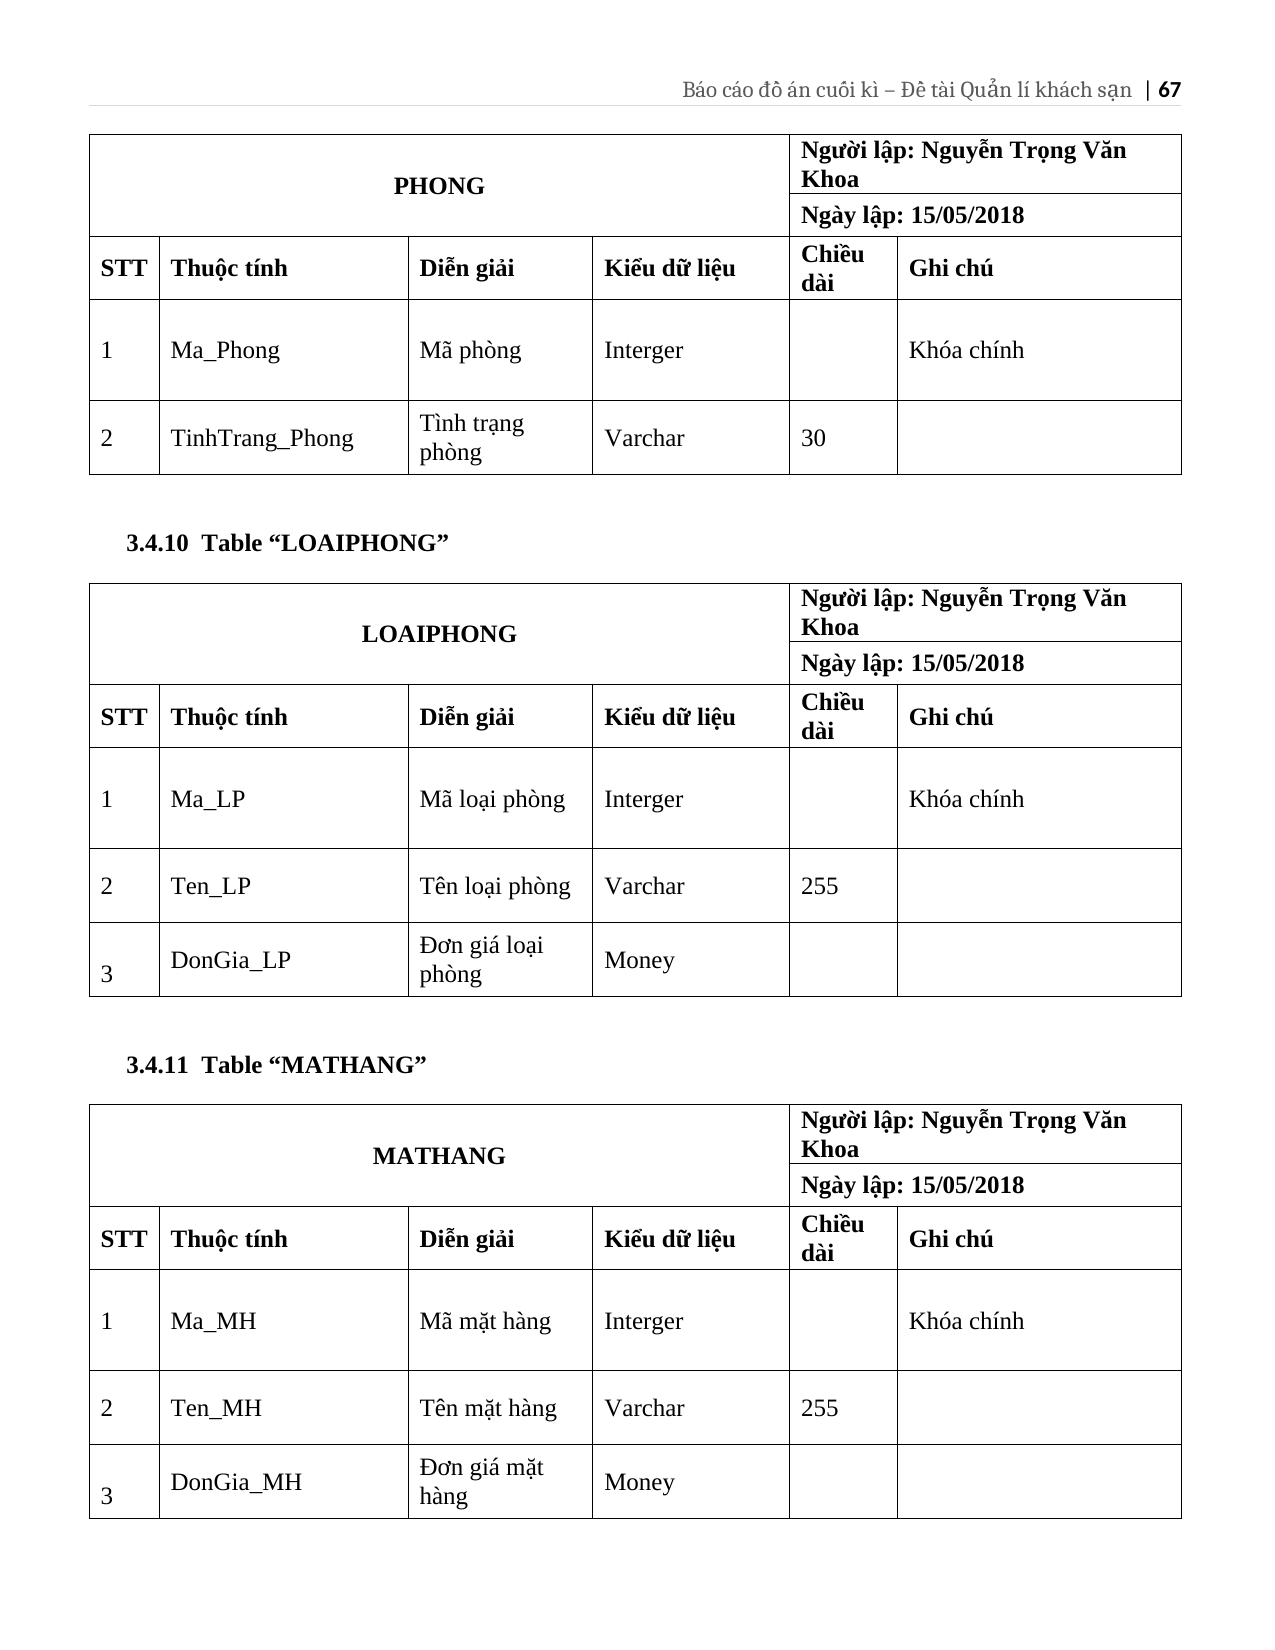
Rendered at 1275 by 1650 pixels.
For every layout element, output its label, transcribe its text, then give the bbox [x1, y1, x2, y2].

table_cell Ghi chú [898, 685, 1181, 747]
table_cell Chiều dài [790, 685, 897, 747]
table_cell Khóa chính [898, 1270, 1181, 1370]
table_header Người lập: Nguyễn Trọng Văn Khoa [790, 135, 1181, 193]
table_cell Thuộc tính [160, 237, 408, 299]
table_cell Money [593, 923, 789, 996]
list Table “MATHANG” [126, 1051, 1181, 1079]
table_cell 2 [90, 1371, 159, 1444]
table_cell [790, 923, 897, 996]
table_cell [898, 849, 1181, 922]
table_cell 1 [90, 1270, 159, 1370]
table_cell [898, 1445, 1181, 1518]
table_header Người lập: Nguyễn Trọng Văn Khoa [790, 1105, 1181, 1163]
table_cell Ten_MH [160, 1371, 408, 1444]
table_cell Kiểu dữ liệu [593, 237, 789, 299]
table_cell Ngày lập: 15/05/2018 [790, 1164, 1181, 1206]
table_cell Khóa chính [898, 300, 1181, 400]
table_cell Tên loại phòng [409, 849, 592, 922]
table_cell Ten_LP [160, 849, 408, 922]
list Table “LOAIPHONG” [126, 528, 1181, 557]
table_cell Diễn giải [409, 1207, 592, 1269]
table_cell Tình trạng phòng [409, 401, 592, 474]
table_cell Ghi chú [898, 237, 1181, 299]
table_cell [790, 1270, 897, 1370]
table_cell Varchar [593, 1371, 789, 1444]
table_cell [898, 401, 1181, 474]
table_cell [790, 1445, 897, 1518]
table_cell 255 [790, 849, 897, 922]
table_cell Money [593, 1445, 789, 1518]
table_cell Ngày lập: 15/05/2018 [790, 642, 1181, 684]
table_cell Interger [593, 748, 789, 848]
table_cell STT [90, 1207, 159, 1269]
table_cell Kiểu dữ liệu [593, 685, 789, 747]
table_cell Interger [593, 1270, 789, 1370]
table_cell 3 [90, 1445, 159, 1518]
table_cell 2 [90, 849, 159, 922]
table_cell [898, 1371, 1181, 1444]
table_cell [790, 748, 897, 848]
table_cell Chiều dài [790, 237, 897, 299]
table_header Người lập: Nguyễn Trọng Văn Khoa [790, 584, 1181, 641]
table_cell Chiều dài [790, 1207, 897, 1269]
table_cell Diễn giải [409, 685, 592, 747]
table_cell Kiểu dữ liệu [593, 1207, 789, 1269]
table_header LOAIPHONG [90, 584, 789, 684]
table_cell Khóa chính [898, 748, 1181, 848]
table_cell 30 [790, 401, 897, 474]
table_cell 255 [790, 1371, 897, 1444]
table_cell Ngày lập: 15/05/2018 [790, 194, 1181, 236]
table_cell Mã mặt hàng [409, 1270, 592, 1370]
table_cell 1 [90, 748, 159, 848]
table_cell STT [90, 685, 159, 747]
table_header MATHANG [90, 1105, 789, 1206]
table_cell Varchar [593, 401, 789, 474]
table_cell Ma_Phong [160, 300, 408, 400]
table_cell [790, 300, 897, 400]
table_cell 2 [90, 401, 159, 474]
table_cell Interger [593, 300, 789, 400]
table_cell Thuộc tính [160, 1207, 408, 1269]
table_cell Đơn giá mặt hàng [409, 1445, 592, 1518]
table_cell Varchar [593, 849, 789, 922]
table_cell DonGia_LP [160, 923, 408, 996]
table_header PHONG [90, 135, 789, 236]
table_cell [898, 923, 1181, 996]
table_cell Ghi chú [898, 1207, 1181, 1269]
table_cell Thuộc tính [160, 685, 408, 747]
table_cell Ma_MH [160, 1270, 408, 1370]
table_cell Tên mặt hàng [409, 1371, 592, 1444]
table_cell DonGia_MH [160, 1445, 408, 1518]
table_cell STT [90, 237, 159, 299]
table_cell Mã phòng [409, 300, 592, 400]
table_cell Diễn giải [409, 237, 592, 299]
table_cell Mã loại phòng [409, 748, 592, 848]
table_cell 3 [90, 923, 159, 996]
table_cell TinhTrang_Phong [160, 401, 408, 474]
table_cell Ma_LP [160, 748, 408, 848]
table_cell Đơn giá loại phòng [409, 923, 592, 996]
table_cell 1 [90, 300, 159, 400]
